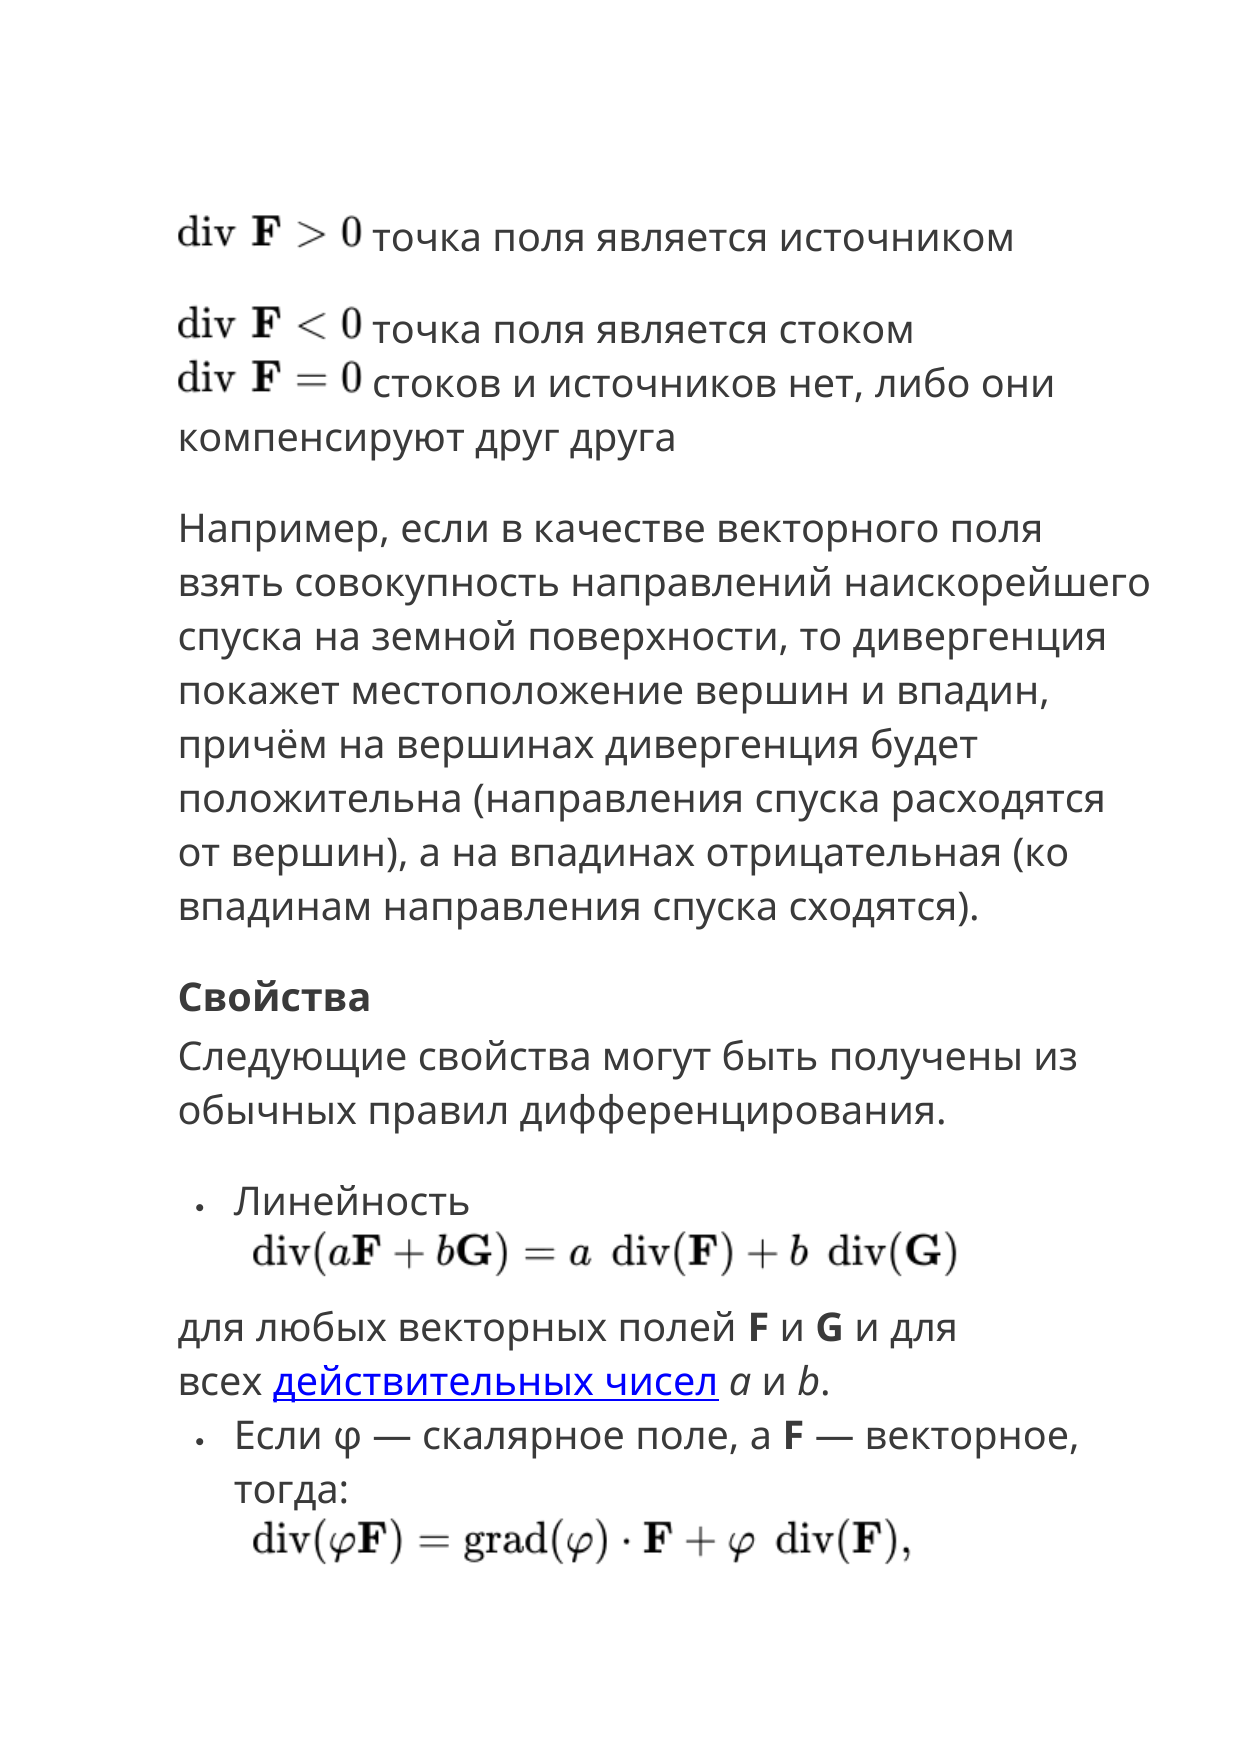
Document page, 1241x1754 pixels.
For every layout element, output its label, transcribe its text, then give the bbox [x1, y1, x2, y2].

list Если φ — скалярное поле, а F — векторное, тогда: [196, 1407, 1152, 1515]
text для любых векторных полей F и G и для всех действительных чисел a и b. [177, 1299, 1152, 1407]
text точка поля является источником [177, 209, 1152, 263]
text точка поля является стоком стоков и источников нет, либо они компенсируют друг друга [177, 301, 1152, 463]
text Например, если в качестве векторного поля взять совокупность направлений наискорейшего спуска на земной поверхности, то дивергенция покажет местоположение вершин и впадин, причём на вершинах дивергенция будет положительна (направления спуска расходятся от вершин), а на впадинах отрицательная (ко впадинам направления спуска сходятся). [177, 500, 1152, 932]
picture [177, 211, 362, 252]
picture [252, 1227, 960, 1281]
picture [252, 1515, 912, 1569]
list Линейность [196, 1173, 1152, 1227]
picture [177, 302, 362, 344]
text Следующие свойства могут быть получены из обычных правил дифференцирования. [177, 1028, 1152, 1136]
picture [177, 356, 362, 398]
subtitle Свойства [177, 969, 1152, 1023]
